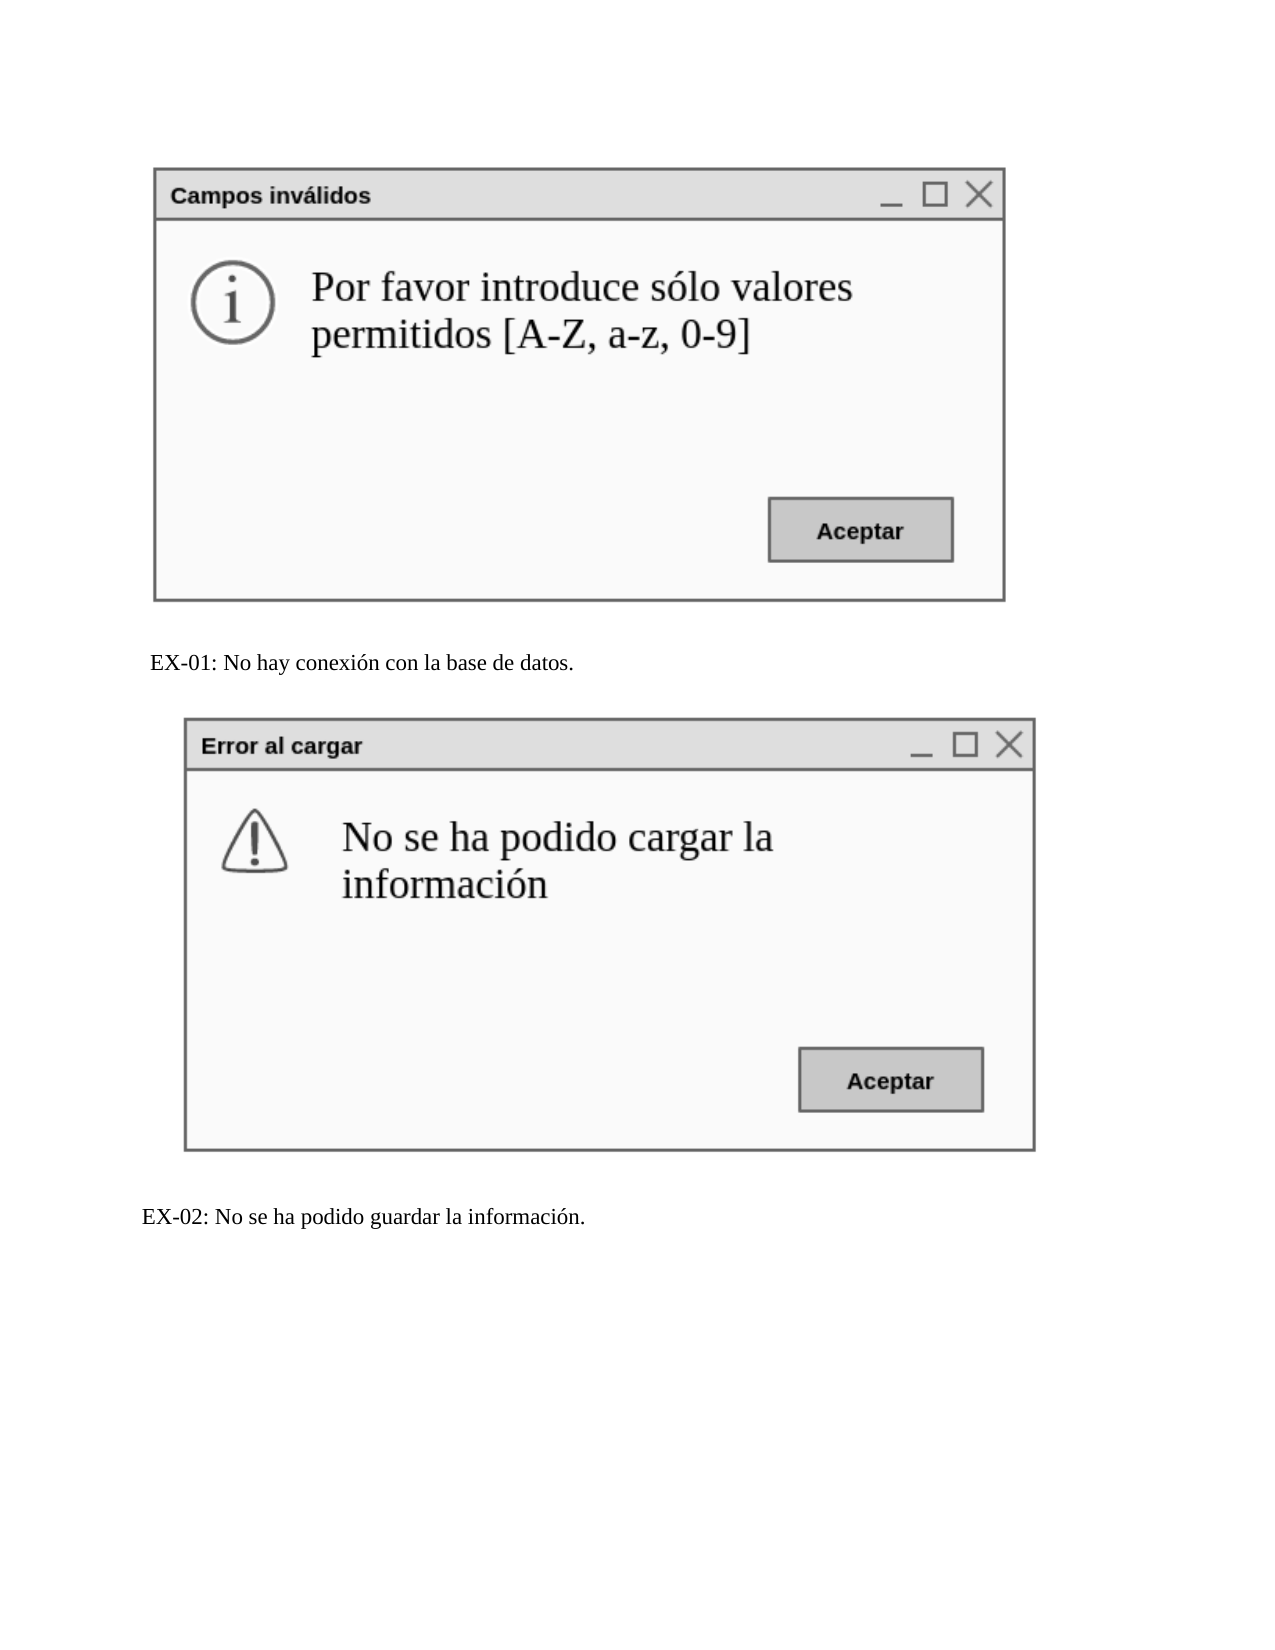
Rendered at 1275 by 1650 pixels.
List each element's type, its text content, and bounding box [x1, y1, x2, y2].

text EX-02: No se ha podido guardar la información. [142, 1203, 1125, 1229]
picture [141, 150, 1020, 621]
picture [156, 704, 1072, 1174]
text EX-01: No hay conexión con la base de datos. [150, 649, 1125, 676]
